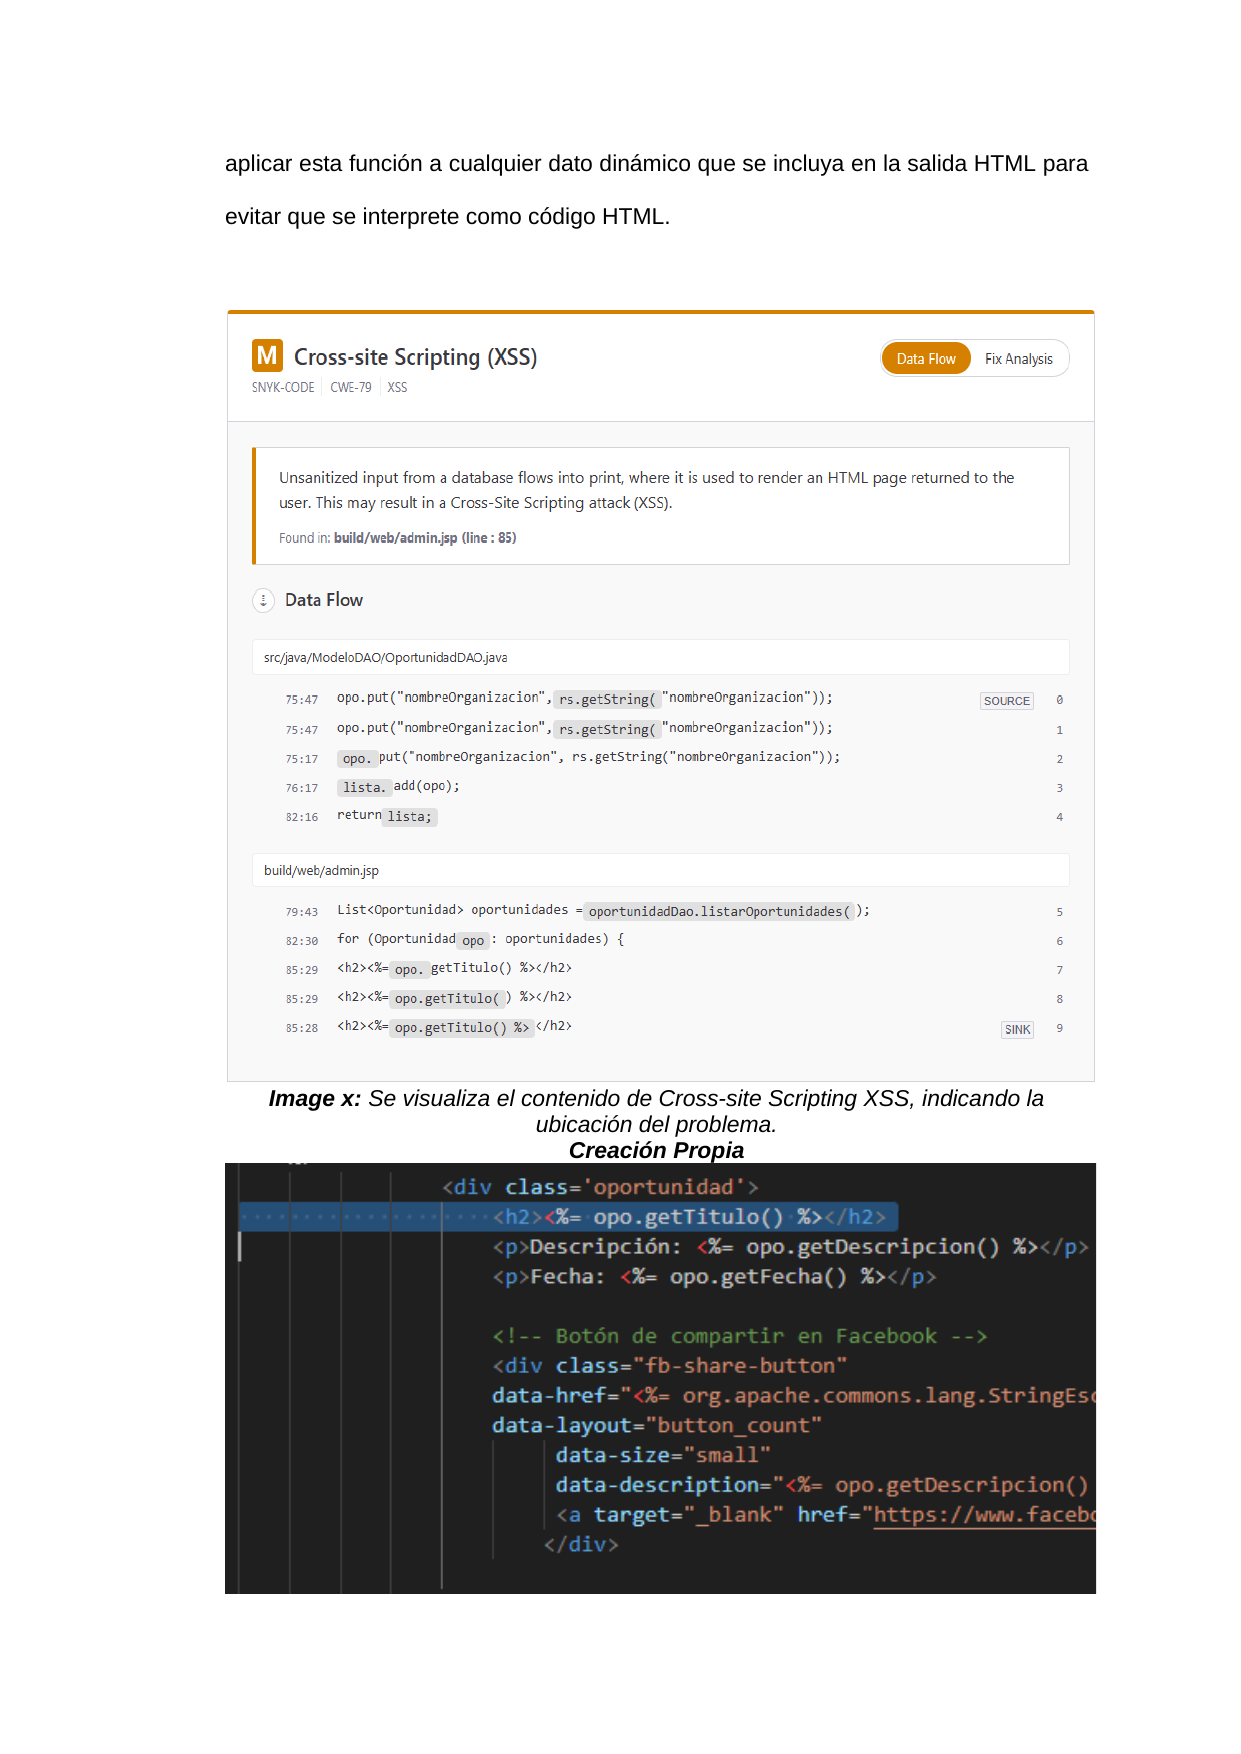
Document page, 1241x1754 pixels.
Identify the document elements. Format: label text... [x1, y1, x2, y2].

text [225, 150, 1090, 229]
text Image x: Se visualiza el contenido de Cross-site Scripting XSS, indicando la ubicación del problema. Creación Propia [225, 1085, 1090, 1163]
picture [225, 1163, 1097, 1594]
picture [225, 308, 1100, 1085]
